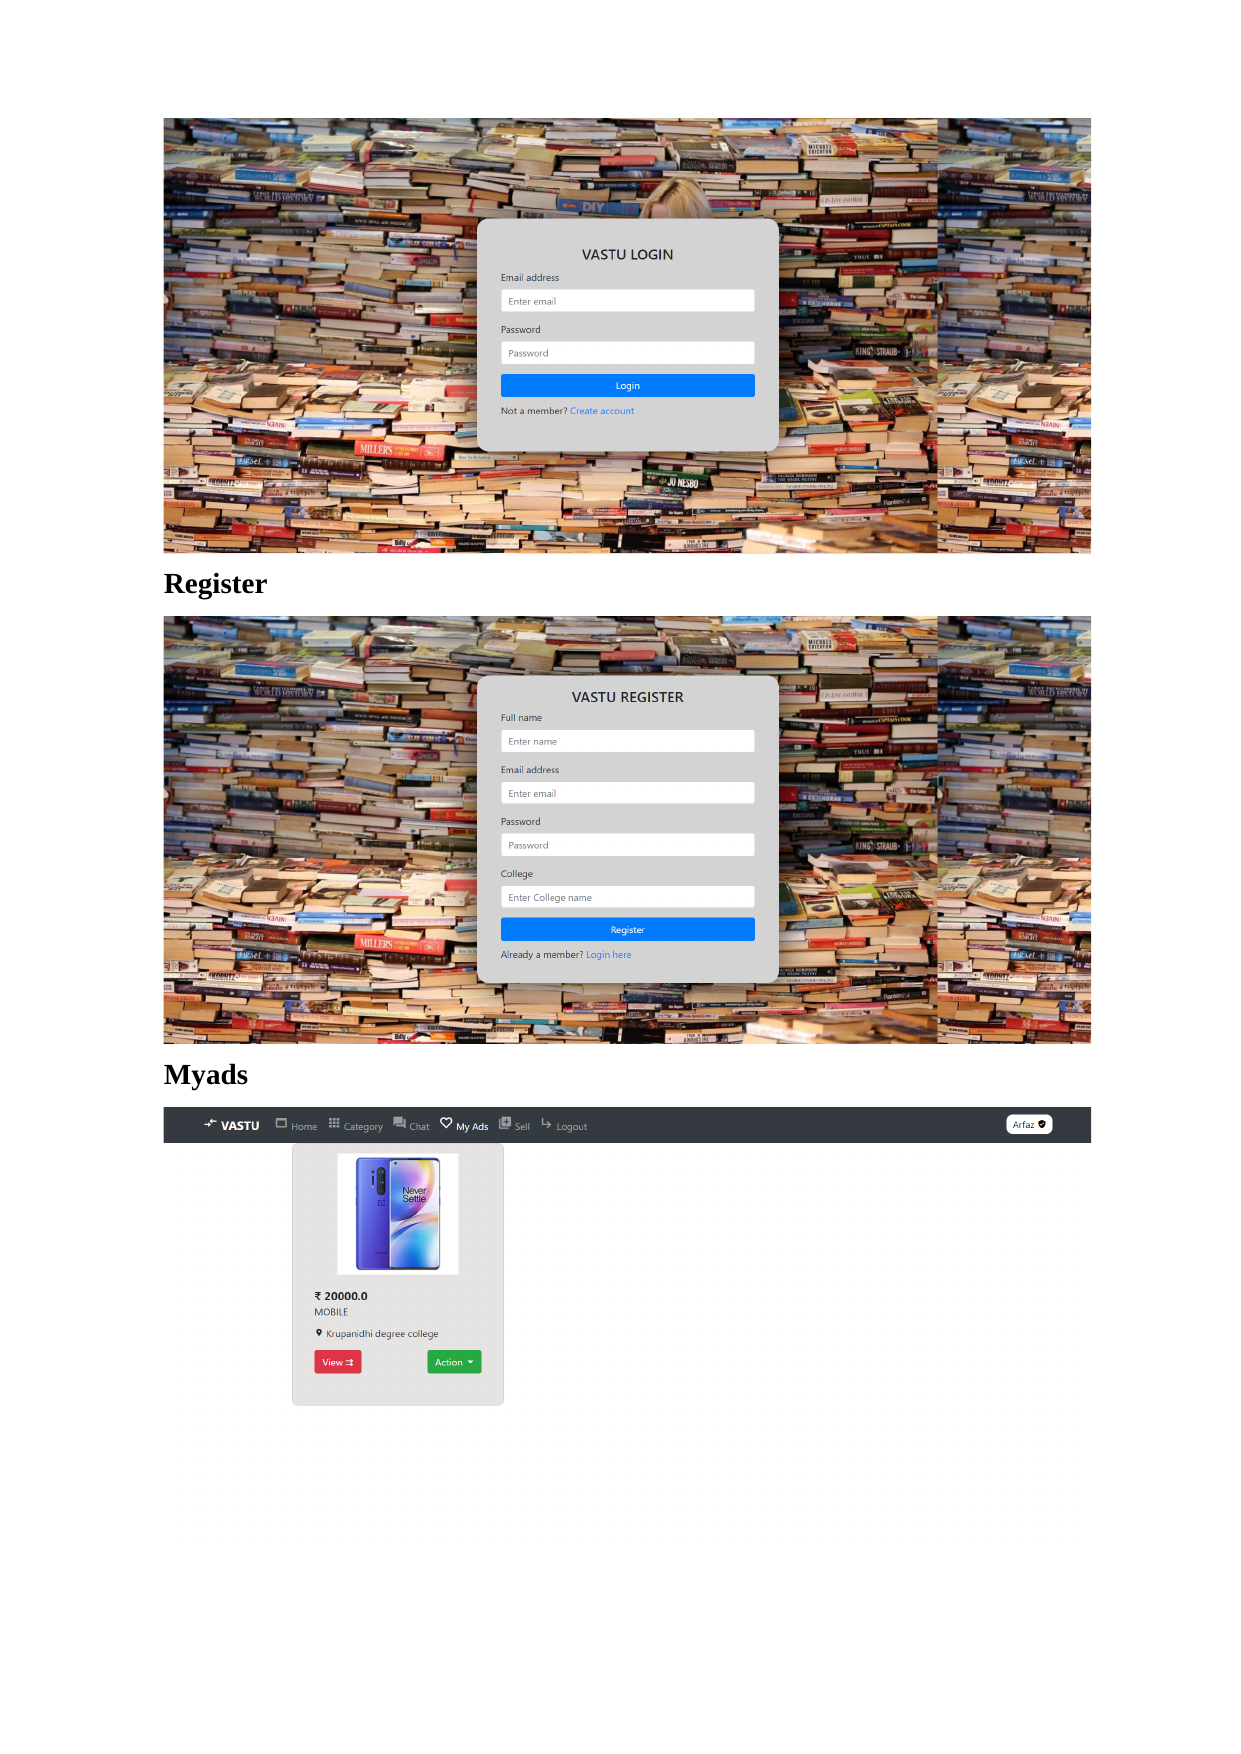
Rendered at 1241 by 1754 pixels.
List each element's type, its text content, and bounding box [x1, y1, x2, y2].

picture [163, 616, 1092, 1044]
text Myads [164, 1057, 1090, 1091]
text Register [164, 567, 1090, 600]
picture [163, 118, 1092, 554]
picture [163, 1107, 1092, 1541]
